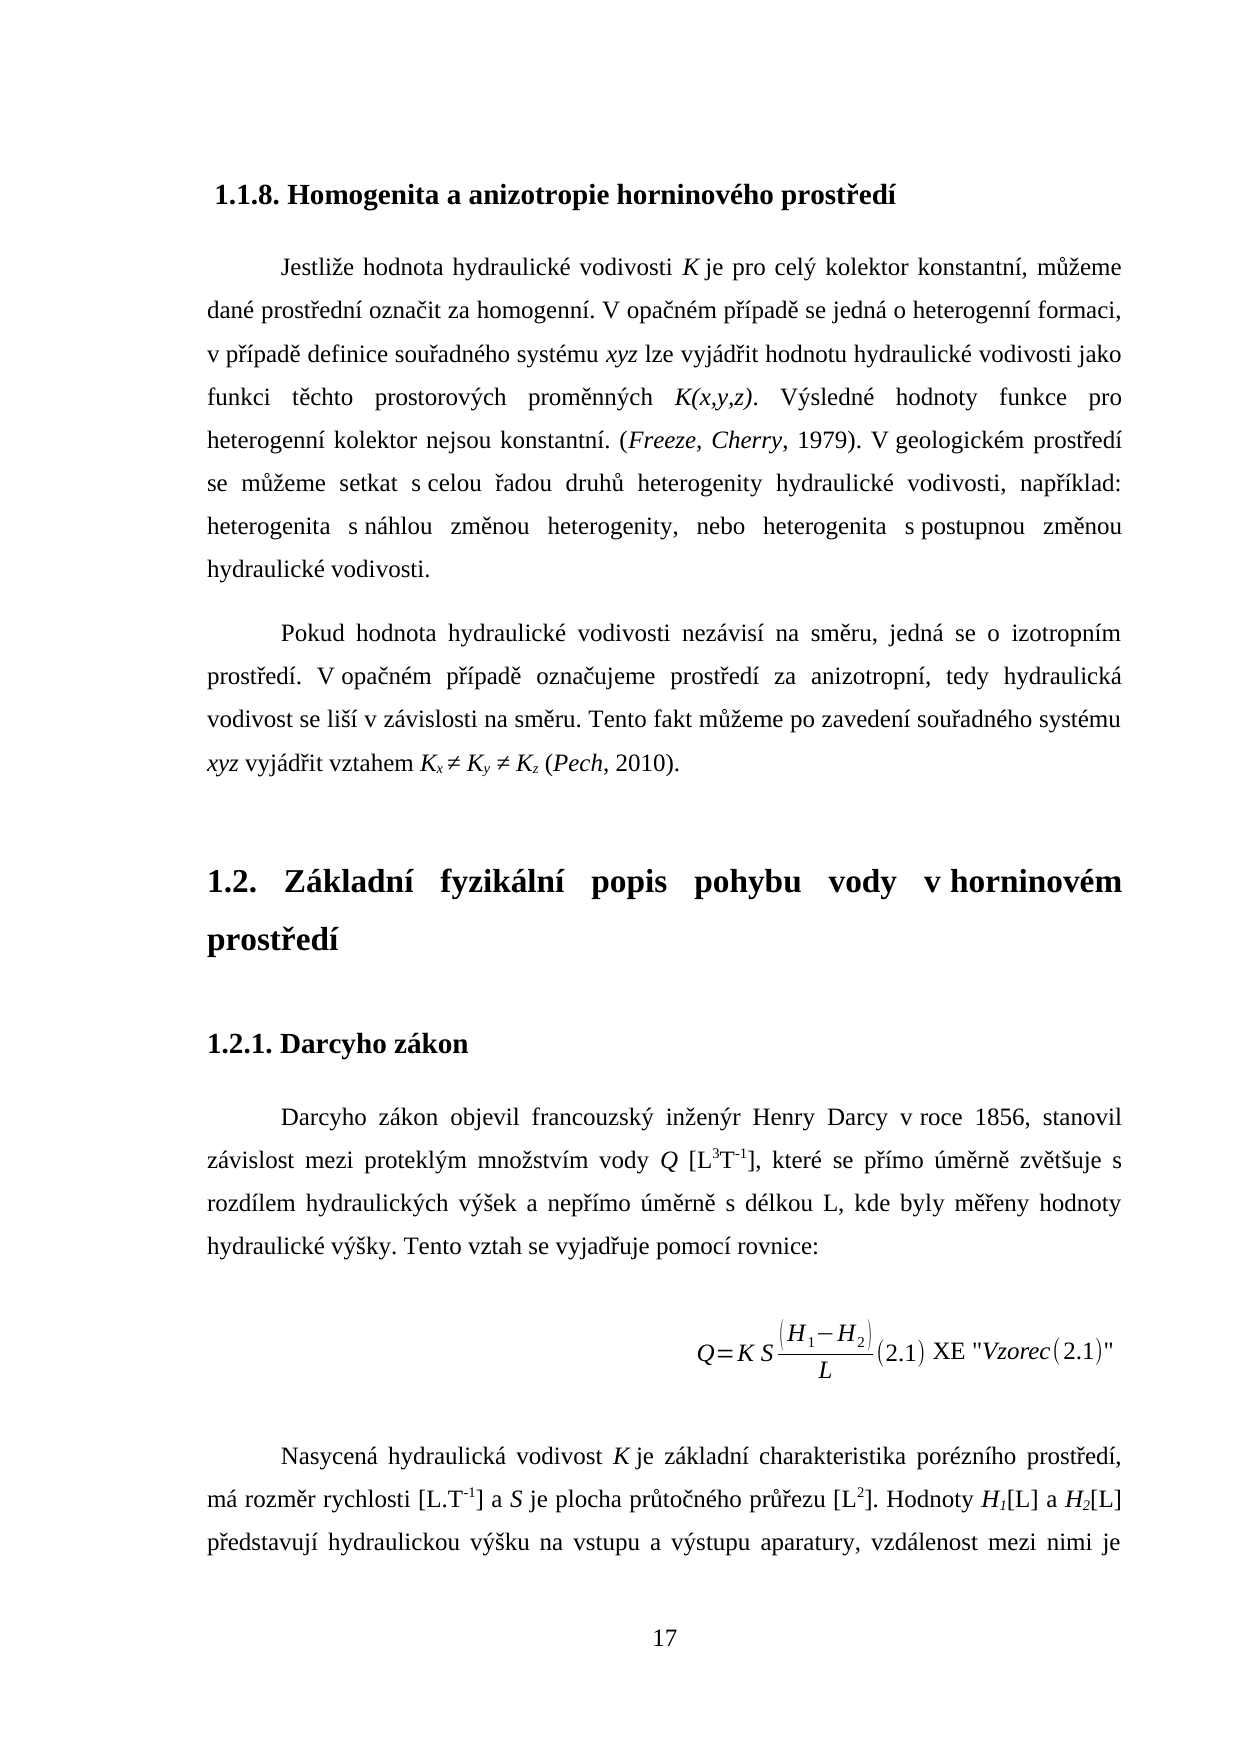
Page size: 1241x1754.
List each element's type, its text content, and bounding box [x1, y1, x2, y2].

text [207, 1441, 1122, 1556]
subtitle 1.2.1. Darcyho zákon [207, 1027, 1122, 1060]
text Darcyho zákon objevil francouzský inženýr Henry Darcy v roce 1856, stanovil závislost mezi proteklým množstvím vody Q [L3T-1], které se přímo úměrně zvětšuje s rozdílem hydraulických výšek a nepřímo úměrně s délkou L, kde byly měřeny hodnoty hydraulické výšky. Tento vztah se vyjadřuje pomocí rovnice: [207, 1102, 1122, 1260]
text Pokud hodnota hydraulické vodivosti nezávisí na směru, jedná se o izotropním prostředí. V opačném případě označujeme prostředí za anizotropní, tedy hydraulická vodivost se liší v závislosti na směru. Tento fakt můžeme po zavedení souřadného systému xyz vyjádřit vztahem Kx ≠ Ky ≠ Kz (Pech, 2010). [207, 618, 1122, 776]
text Jestliže hodnota hydraulické vodivosti K je pro celý kolektor konstantní, můžeme dané prostřední označit za homogenní. V opačném případě se jedná o heterogenní formaci, v případě definice souřadného systému xyz lze vyjádřit hodnotu hydraulické vodivosti jako funkci těchto prostorových proměnných K(x,y,z). Výsledné hodnoty funkce pro heterogenní kolektor nejsou konstantní. (Freeze, Cherry, 1979). V geologickém prostředí se můžeme setkat s celou řadou druhů heterogenity hydraulické vodivosti, například: heterogenita s náhlou změnou heterogenity, nebo heterogenita s postupnou změnou hydraulické vodivosti. [207, 252, 1122, 583]
subtitle 1.2. Základní fyzikální popis pohybu vody v horninovém prostředí [207, 862, 1122, 957]
subtitle 1.1.8. Homogenita a anizotropie horninového prostředí [207, 177, 1122, 211]
